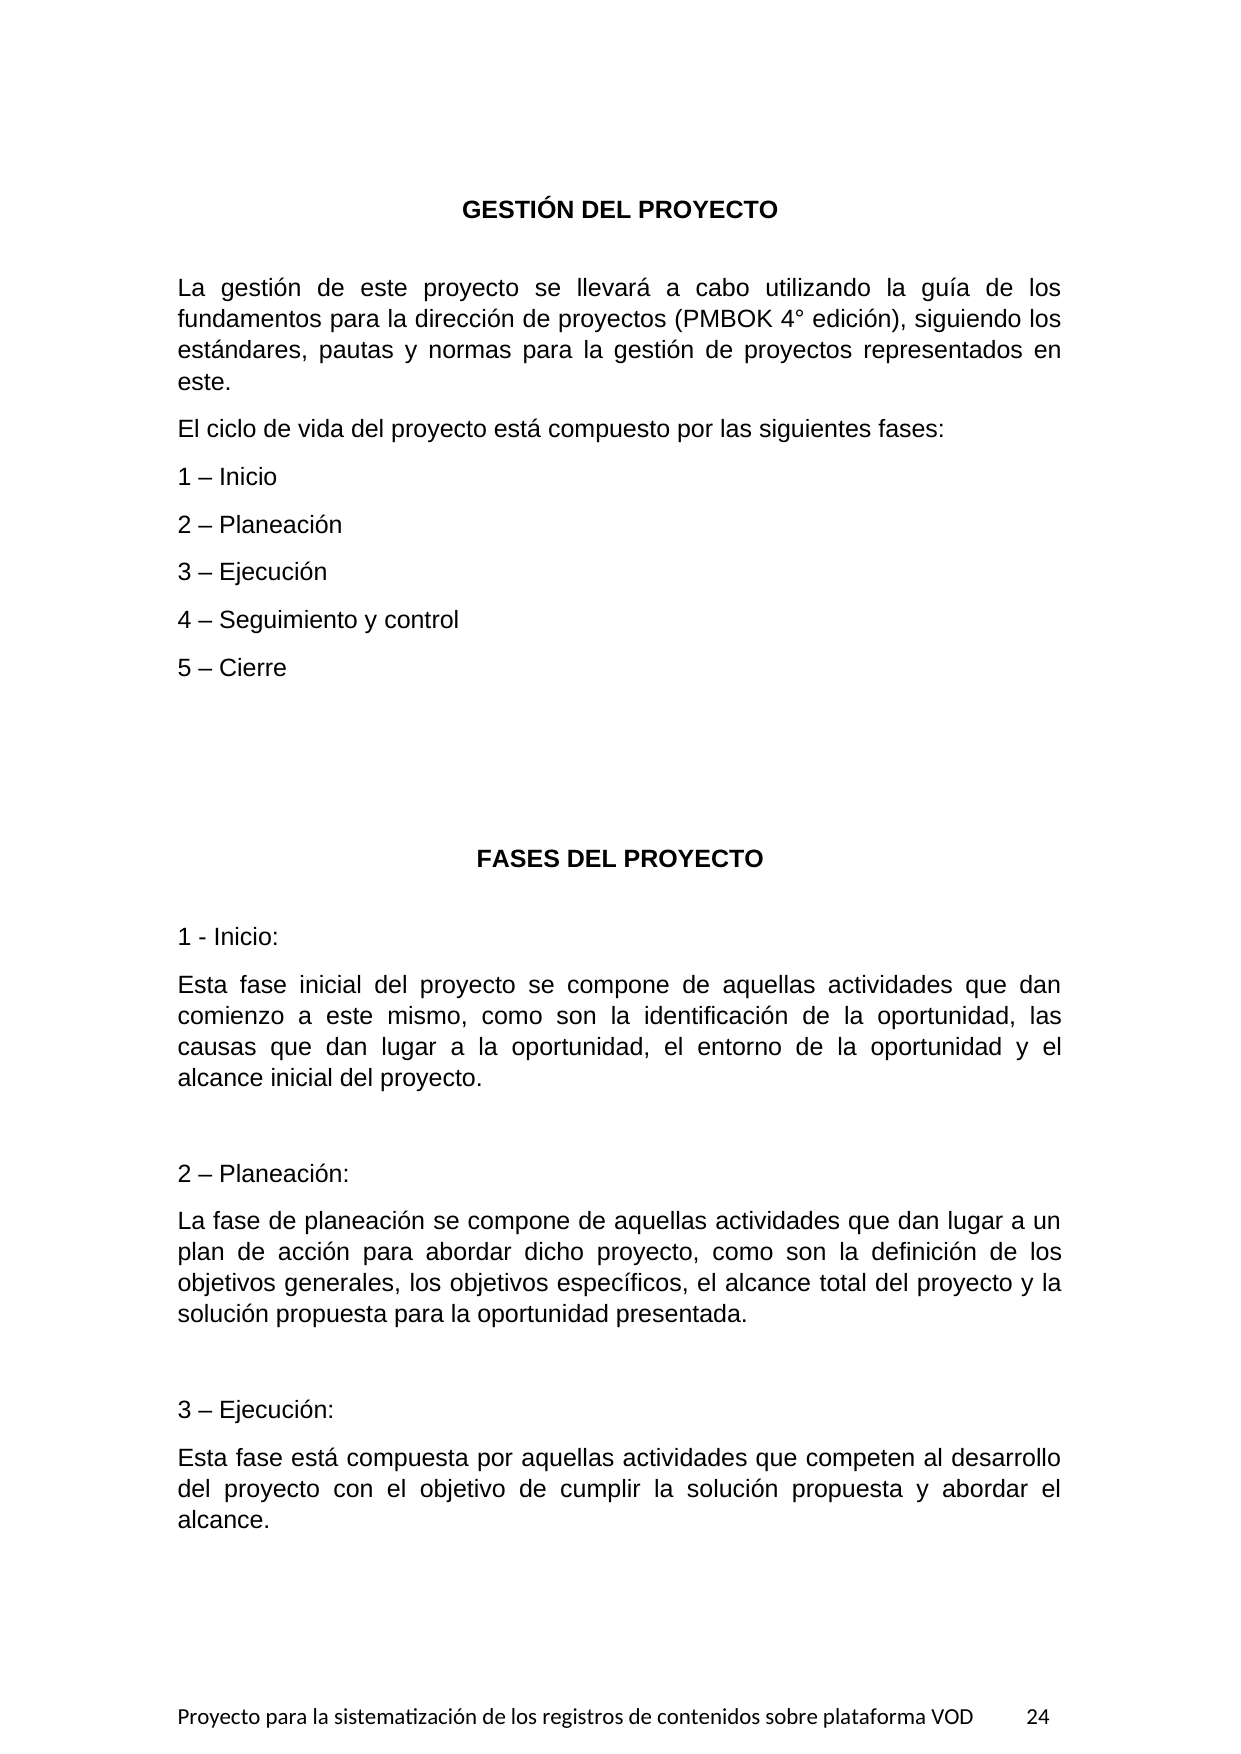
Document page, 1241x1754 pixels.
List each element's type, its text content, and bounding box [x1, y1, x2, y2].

text 2 – Planeación [177, 509, 1063, 538]
subtitle GESTIÓN DEL PROYECTO [177, 194, 1063, 223]
text 5 – Cierre [177, 653, 1063, 681]
text 3 – Ejecución [177, 557, 1063, 586]
text Esta fase inicial del proyecto se compone de aquellas actividades que dan comienzo a este mismo, como son la identificación de la oportunidad, las causas que dan lugar a la oportunidad, el entorno de la oportunidad y el alcance inicial del proyecto. [177, 970, 1063, 1092]
text 1 – Inicio [177, 462, 1063, 491]
text 1 - Inicio: [177, 922, 1063, 951]
text 2 – Planeación: [177, 1158, 1063, 1187]
text La gestión de este proyecto se llevará a cabo utilizando la guía de los fundamentos para la dirección de proyectos (PMBOK 4° edición), siguiendo los estándares, pautas y normas para la gestión de proyectos representados en este. [177, 273, 1063, 395]
text El ciclo de vida del proyecto está compuesto por las siguientes fases: [177, 414, 1063, 443]
text Esta fase está compuesta por aquellas actividades que competen al desarrollo del proyecto con el objetivo de cumplir la solución propuesta y abordar el alcance. [177, 1442, 1063, 1533]
subtitle FASES DEL PROYECTO [177, 843, 1063, 872]
text 3 – Ejecución: [177, 1395, 1063, 1423]
text 4 – Seguimiento y control [177, 605, 1063, 634]
text La fase de planeación se compone de aquellas actividades que dan lugar a un plan de acción para abordar dicho proyecto, como son la definición de los objetivos generales, los objetivos específicos, el alcance total del proyecto y la solución propuesta para la oportunidad presentada. [177, 1206, 1063, 1328]
